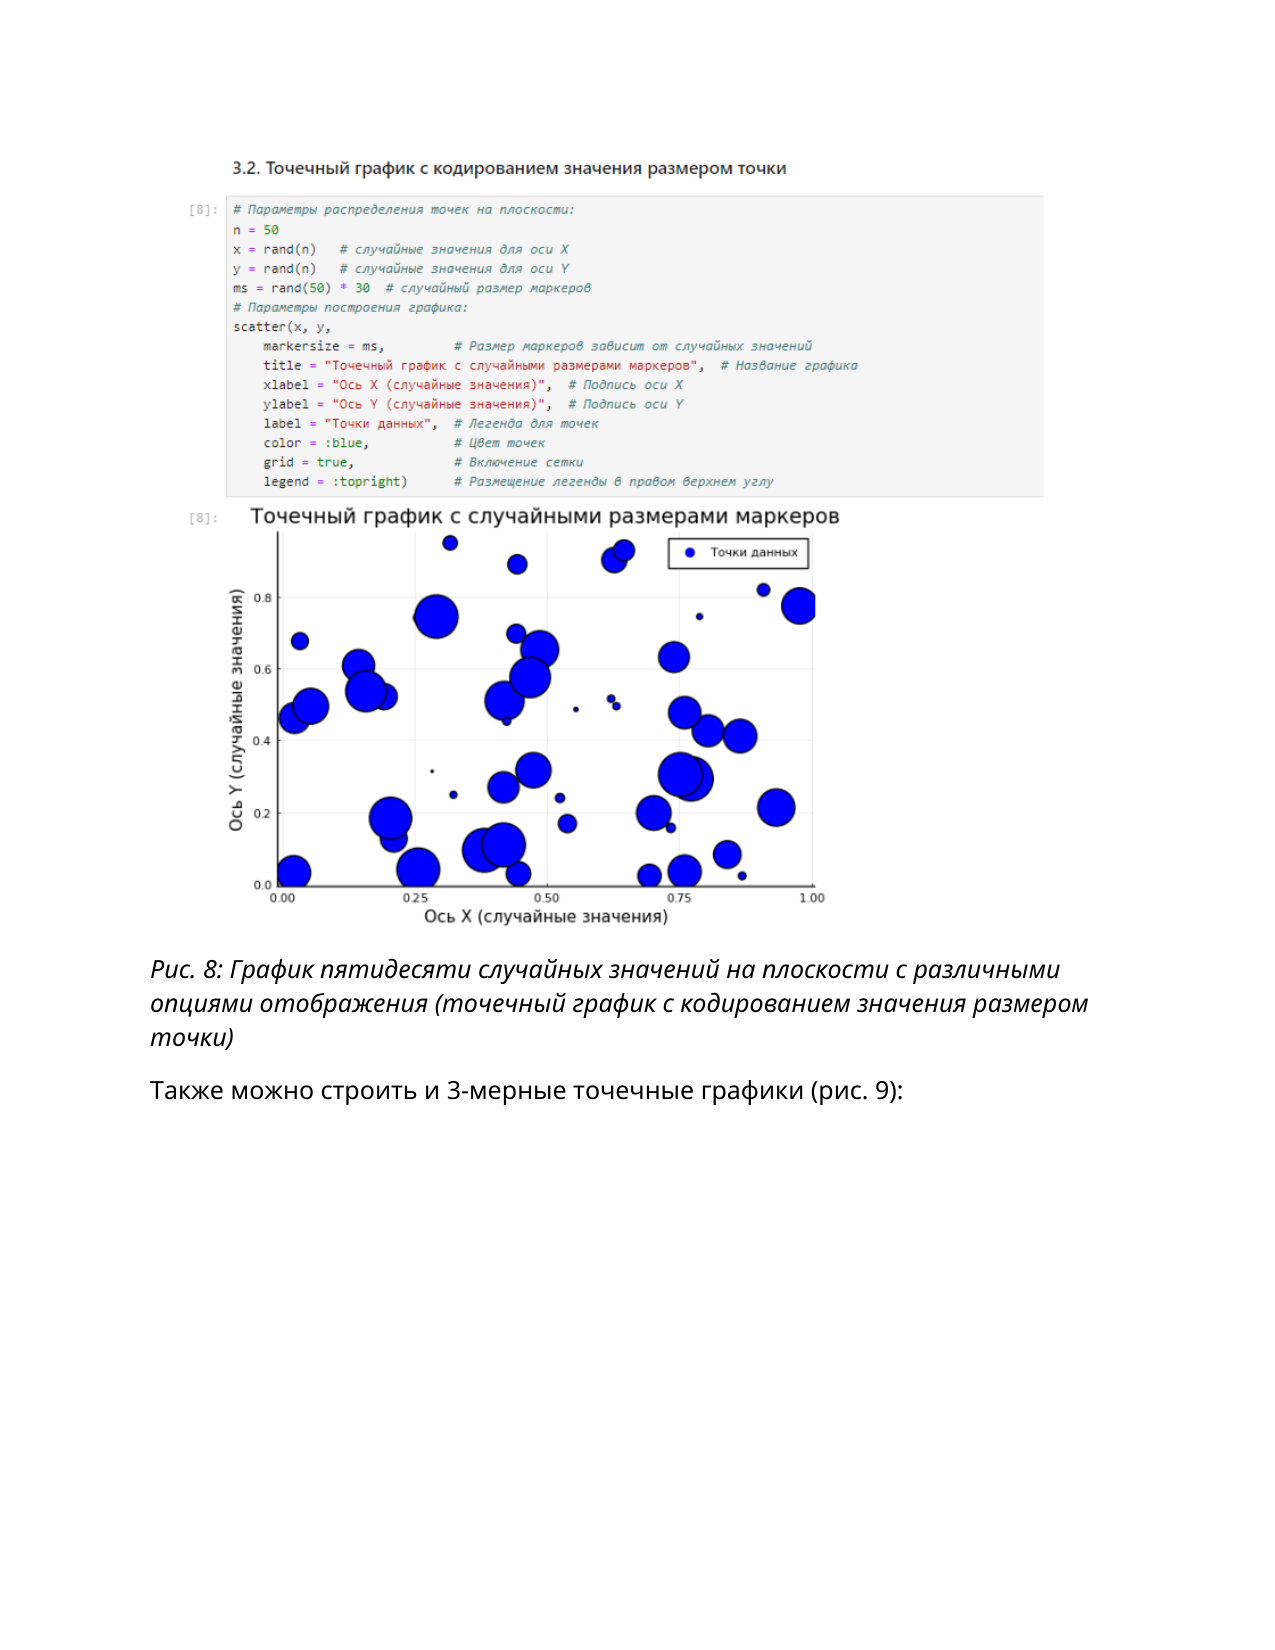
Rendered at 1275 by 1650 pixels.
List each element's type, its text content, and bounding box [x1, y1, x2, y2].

picture [168, 150, 1044, 931]
text Также можно строить и 3-мерные точечные графики (рис. 9): [150, 1072, 1125, 1107]
text Рис. 8: График пятидесяти случайных значений на плоскости с различными опциями отображения (точечный график с кодированием значения размером точки) [150, 952, 1125, 1054]
